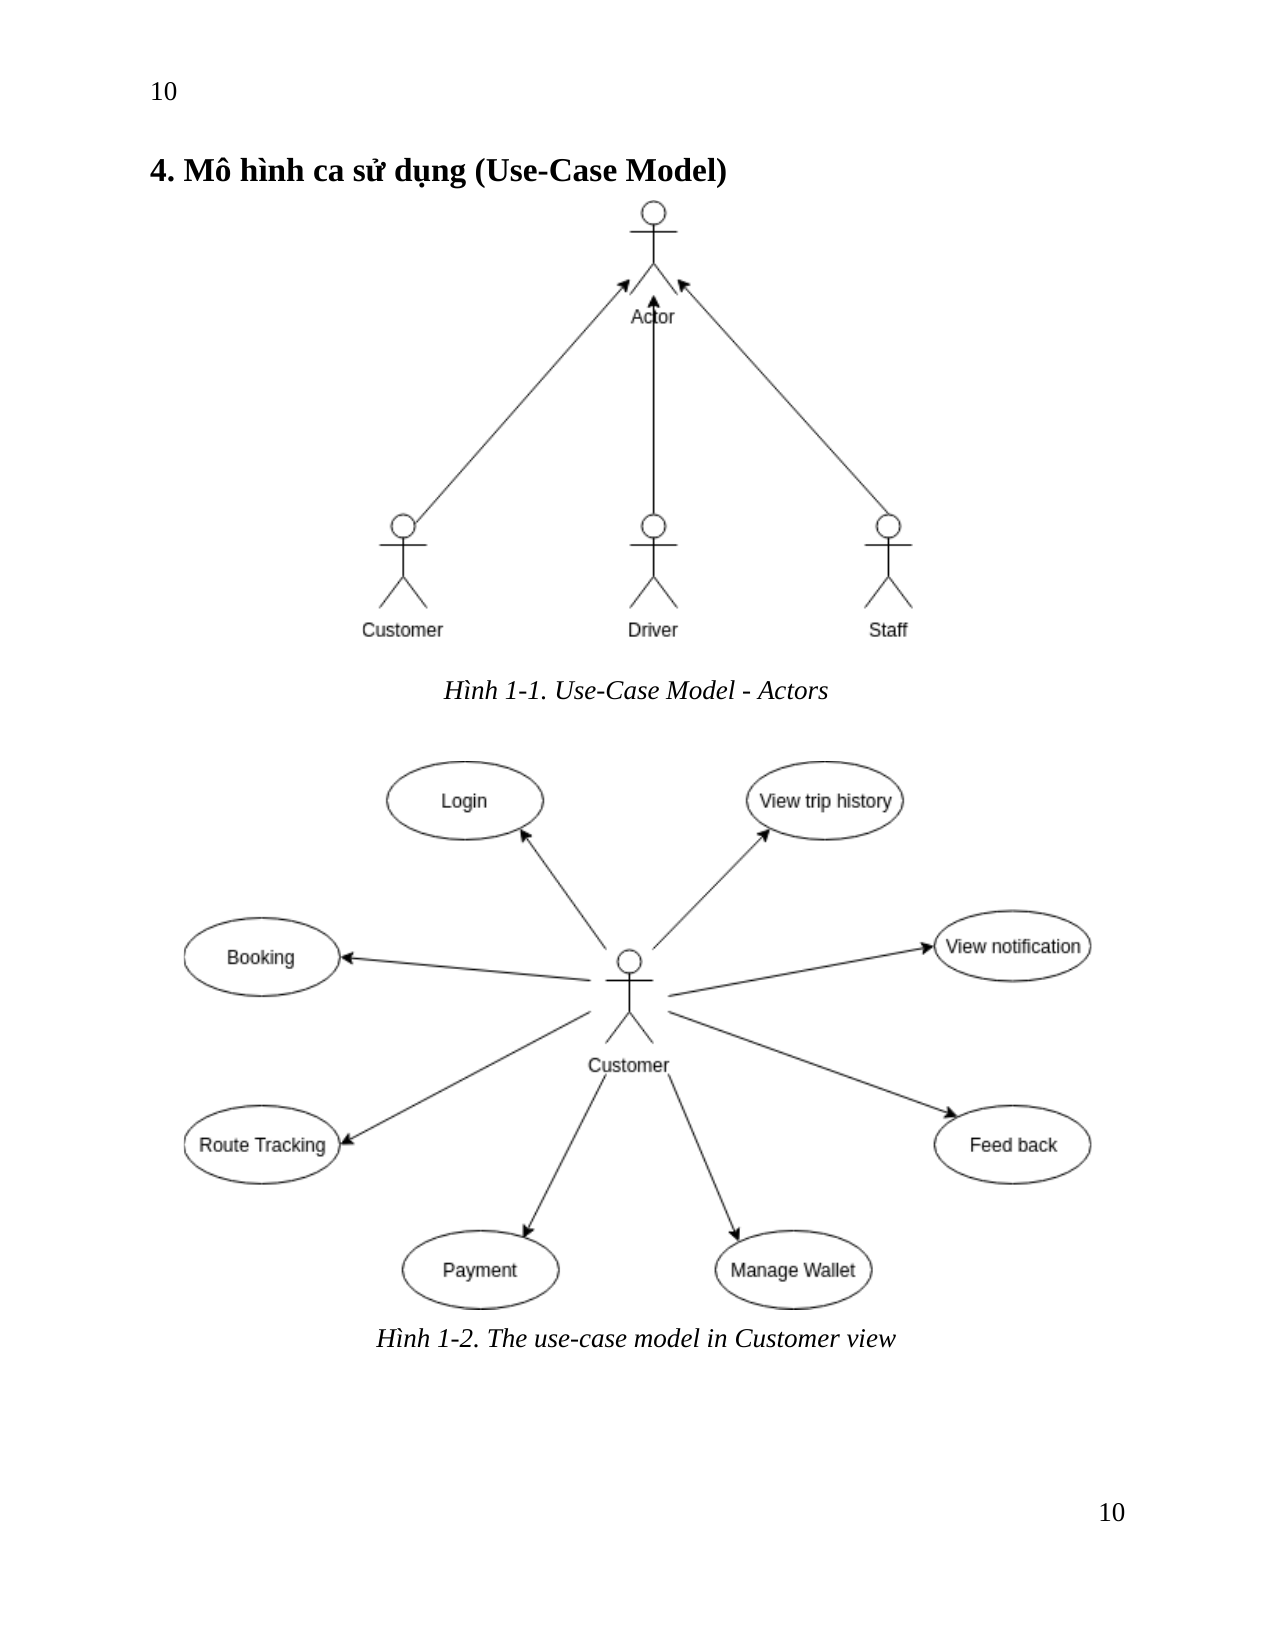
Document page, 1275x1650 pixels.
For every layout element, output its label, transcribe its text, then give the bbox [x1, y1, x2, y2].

subtitle 4. Mô hình ca sử dụng (Use-Case Model) [150, 150, 1125, 188]
text Hình 1-1. Use-Case Model - Actors [150, 674, 1125, 705]
text Hình 1-2. The use-case model in Customer view [150, 1322, 1125, 1354]
picture [183, 761, 1092, 1310]
picture [362, 200, 913, 662]
